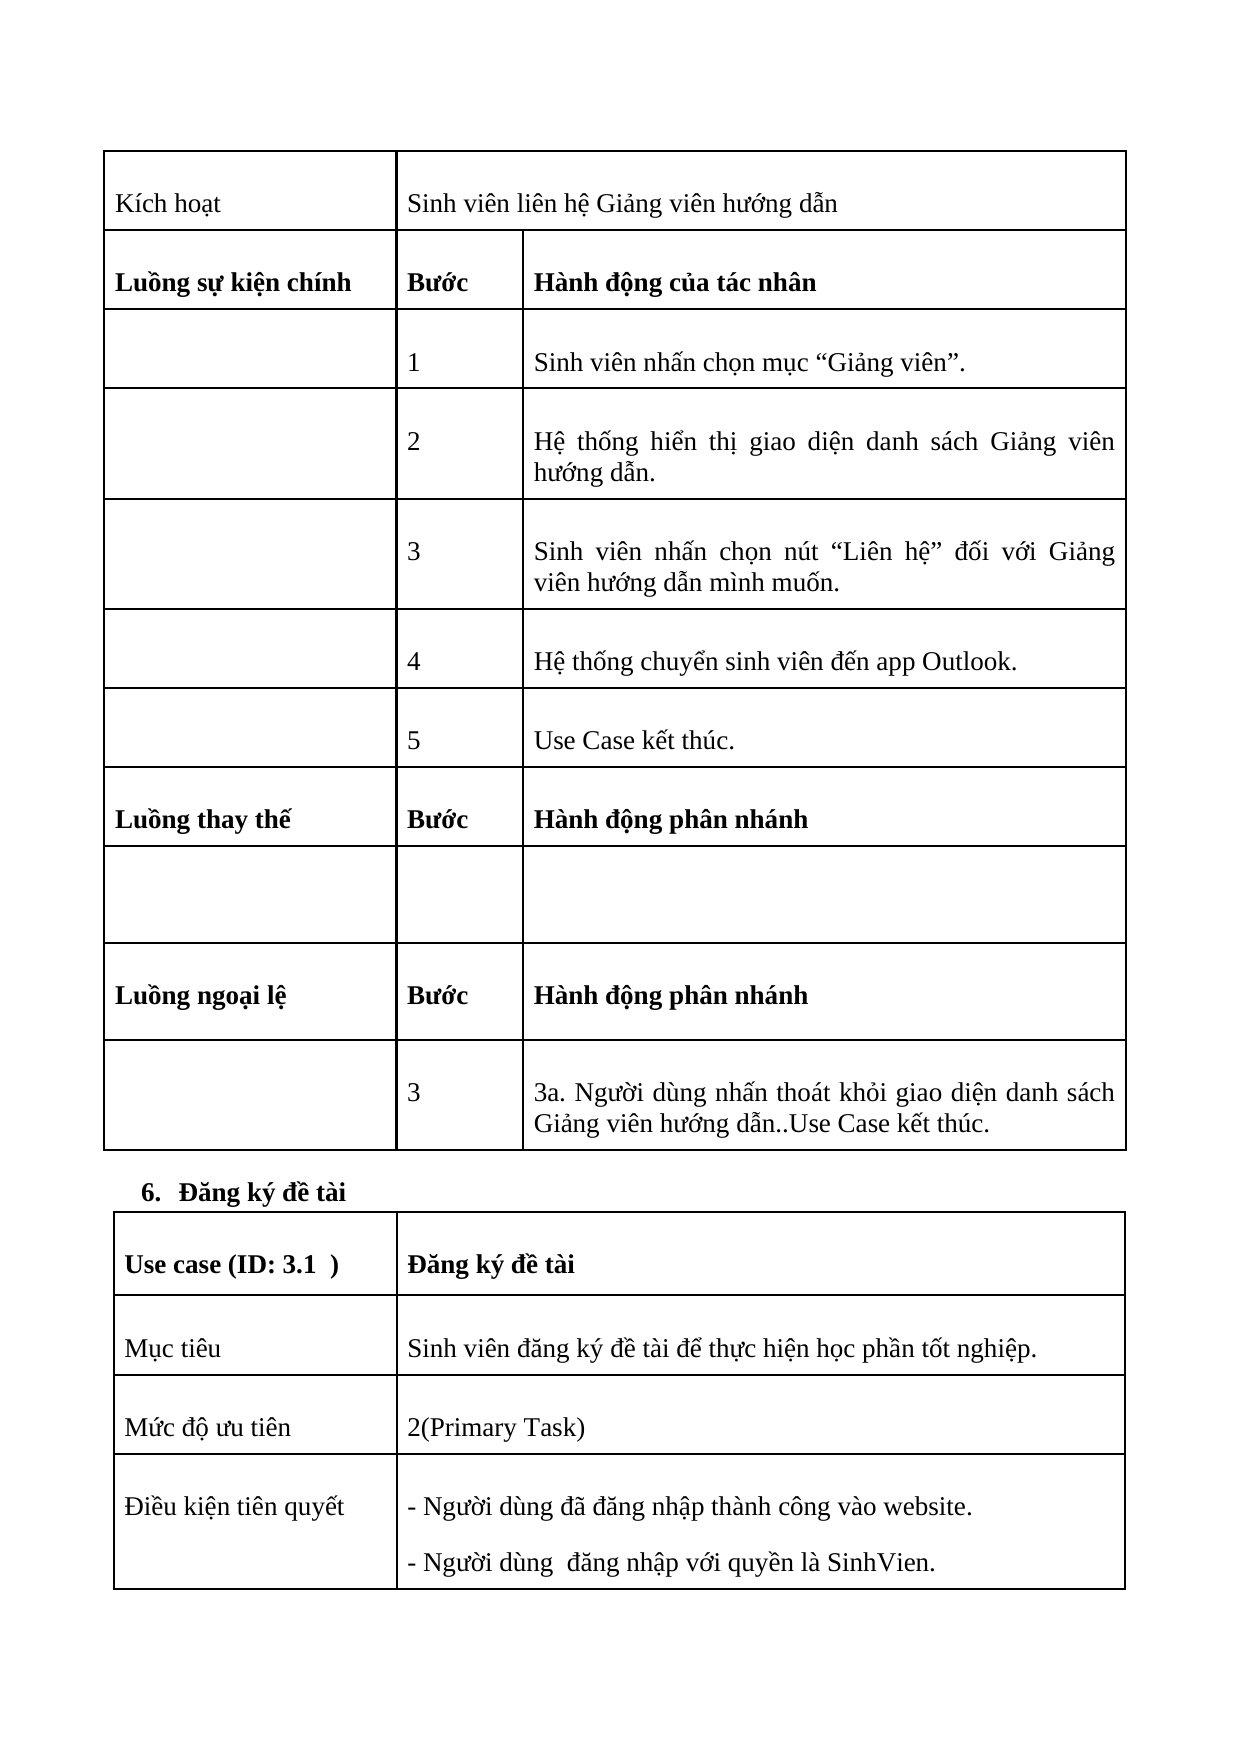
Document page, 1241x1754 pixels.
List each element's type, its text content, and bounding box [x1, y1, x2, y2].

table_cell Luồng sự kiện chính [105, 231, 395, 308]
table_cell Luồng ngoại lệ [105, 944, 395, 1038]
table_header Đăng ký đề tài [398, 1213, 1124, 1294]
table_cell Bước [398, 944, 522, 1038]
table_cell 1 [398, 310, 522, 387]
table_cell 2(Primary Task) [398, 1376, 1124, 1452]
table_cell Sinh viên đăng ký đề tài để thực hiện học phần tốt nghiệp. [398, 1296, 1124, 1373]
subtitle Đăng ký đề tài [141, 1176, 1090, 1207]
table_cell 4 [398, 610, 522, 687]
table_cell Hành động phân nhánh [524, 944, 1125, 1038]
table_header Use case (ID: 3.1 ) [115, 1213, 396, 1294]
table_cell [398, 1455, 1124, 1588]
table_cell 3 [398, 500, 522, 608]
table_cell Hành động phân nhánh [524, 768, 1125, 845]
table_cell [105, 847, 395, 942]
table_cell Sinh viên liên hệ Giảng viên hướng dẫn [398, 152, 1125, 229]
table_cell [524, 847, 1125, 942]
table_cell 5 [398, 689, 522, 766]
table_cell [398, 847, 522, 942]
table_cell 2 [398, 389, 522, 497]
table_cell Sinh viên nhấn chọn mục “Giảng viên”. [524, 310, 1125, 387]
table_cell Hệ thống chuyển sinh viên đến app Outlook. [524, 610, 1125, 687]
table_cell [105, 500, 395, 608]
table_cell 3a. Người dùng nhấn thoát khỏi giao diện danh sách Giảng viên hướng dẫn..Use Case kết thúc. [524, 1041, 1125, 1149]
table_cell Bước [398, 231, 522, 308]
table_cell Hành động của tác nhân [524, 231, 1125, 308]
table_cell [105, 689, 395, 766]
table_cell [105, 610, 395, 687]
table_cell Sinh viên nhấn chọn nút “Liên hệ” đối với Giảng viên hướng dẫn mình muốn. [524, 500, 1125, 608]
table_cell Luồng thay thế [105, 768, 395, 845]
table_cell Mục tiêu [115, 1296, 396, 1373]
table_cell 3 [398, 1041, 522, 1149]
table_cell Hệ thống hiển thị giao diện danh sách Giảng viên hướng dẫn. [524, 389, 1125, 497]
table_cell Mức độ ưu tiên [115, 1376, 396, 1452]
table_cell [115, 1455, 396, 1588]
table_cell [105, 1041, 395, 1149]
table_cell Use Case kết thúc. [524, 689, 1125, 766]
table_cell [105, 310, 395, 387]
table_cell Kích hoạt [105, 152, 395, 229]
table_cell Bước [398, 768, 522, 845]
table_cell [105, 389, 395, 497]
